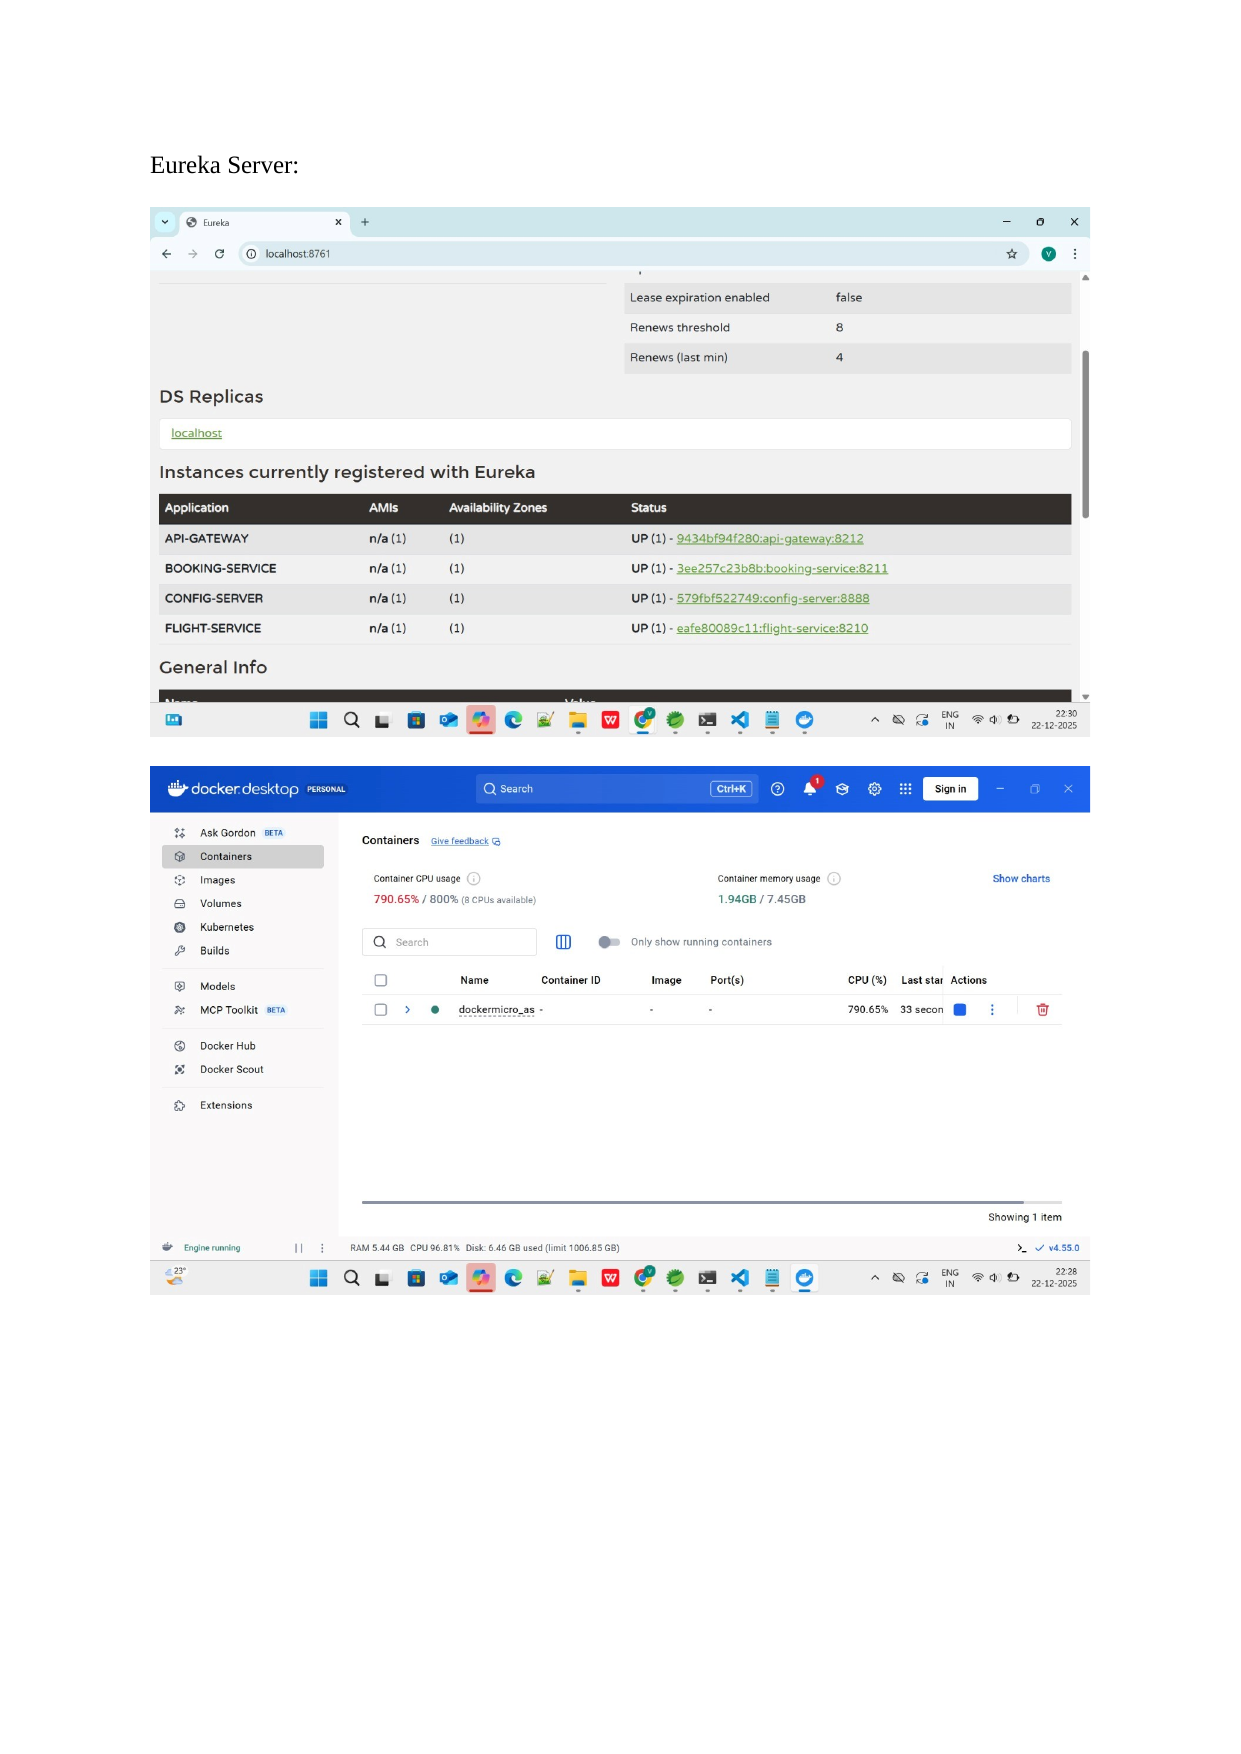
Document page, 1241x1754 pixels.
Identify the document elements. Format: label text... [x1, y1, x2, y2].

text Eureka Server: [150, 150, 1090, 179]
picture [150, 766, 1091, 1295]
picture [150, 207, 1091, 737]
